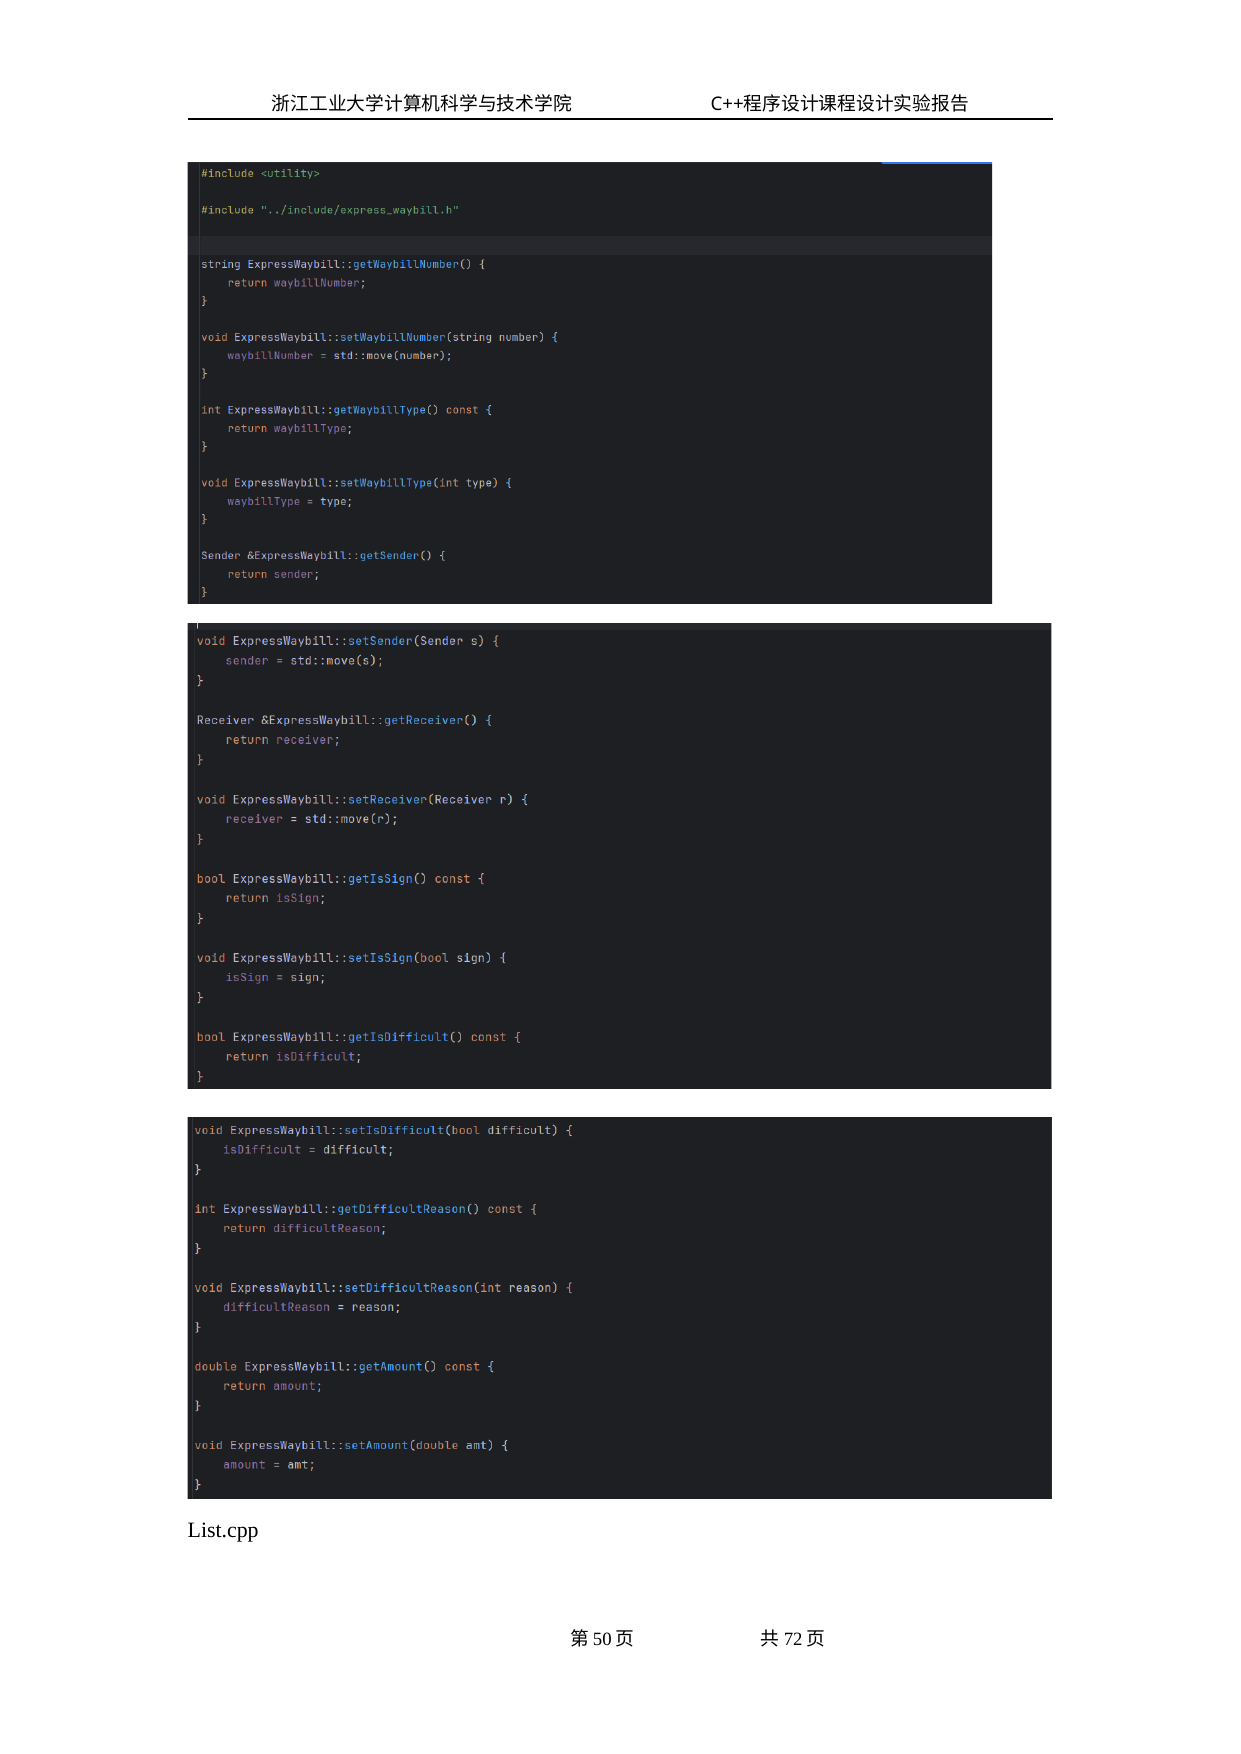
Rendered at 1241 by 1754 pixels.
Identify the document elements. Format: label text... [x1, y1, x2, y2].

picture [187, 1117, 1052, 1499]
picture [187, 623, 1052, 1089]
picture [187, 162, 993, 604]
text List.cpp [187, 1513, 1053, 1546]
